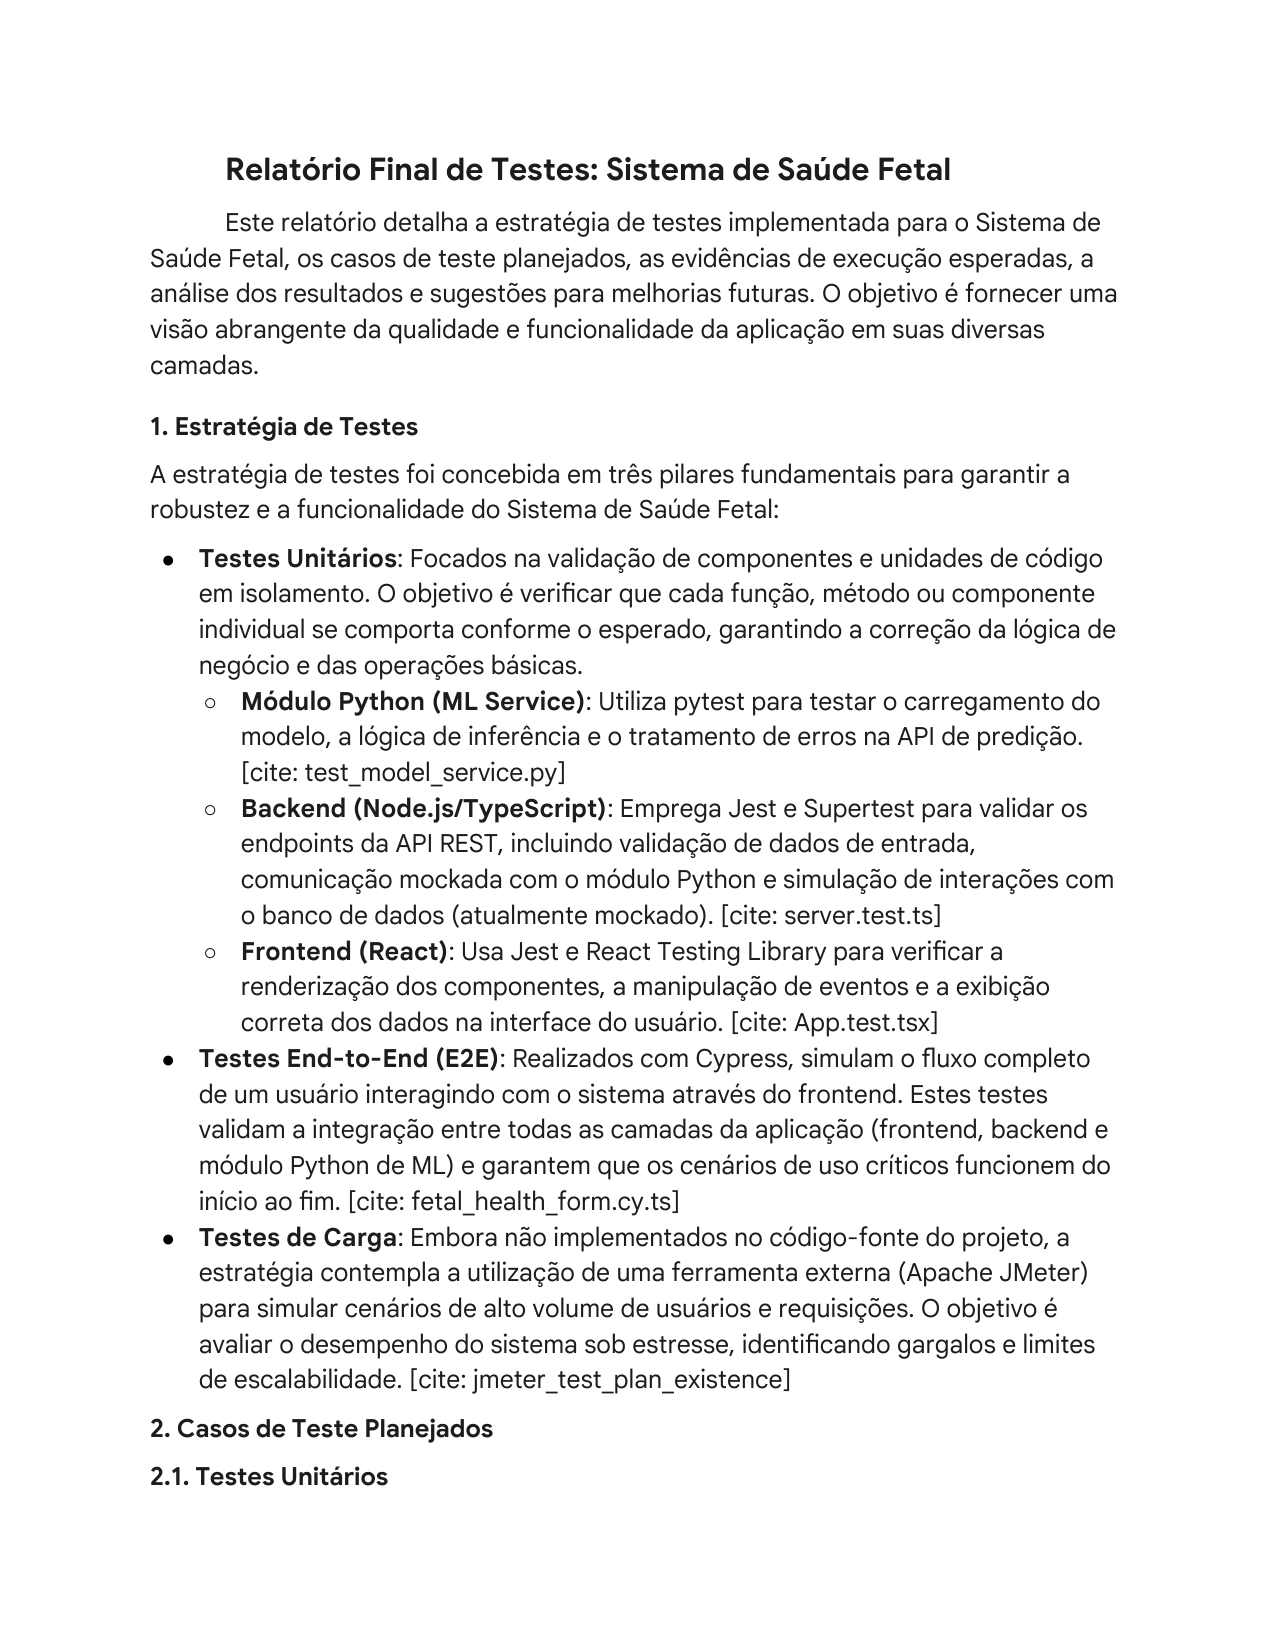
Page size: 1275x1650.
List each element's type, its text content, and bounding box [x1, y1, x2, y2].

subtitle 2. Casos de Teste Planejados [150, 1413, 1125, 1444]
list Backend (Node.js/TypeScript): Emprega Jest e Supertest para validar os endpoints da API REST, incluindo validação de dados de entrada, comunicação mockada com o módulo Python e simulação de interações com o banco de dados (atualmente mockado). [cite: server.test.ts] [203, 793, 1125, 932]
list Testes de Carga: Embora não implementados no código-fonte do projeto, a estratégia contempla a utilização de uma ferramenta externa (Apache JMeter) para simular cenários de alto volume de usuários e requisições. O objetivo é avaliar o desempenho do sistema sob estresse, identificando gargalos e limites de escalabilidade. [cite: jmeter_test_plan_existence] [161, 1222, 1125, 1396]
subtitle 2.1. Testes Unitários [150, 1461, 1125, 1492]
list Módulo Python (ML Service): Utiliza pytest para testar o carregamento do modelo, a lógica de inferência e o tratamento de erros na API de predição. [cite: test_model_service.py] [203, 686, 1125, 789]
subtitle Relatório Final de Testes: Sistema de Saúde Fetal [150, 150, 1125, 189]
list Testes Unitários: Focados na validação de componentes e unidades de código em isolamento. O objetivo é verificar que cada função, método ou componente individual se comporta conforme o esperado, garantindo a correção da lógica de negócio e das operações básicas. [161, 543, 1125, 681]
list Testes End-to-End (E2E): Realizados com Cypress, simulam o fluxo completo de um usuário interagindo com o sistema através do frontend. Estes testes validam a integração entre todas as camadas da aplicação (frontend, backend e módulo Python de ML) e garantem que os cenários de uso críticos funcionem do início ao fim. [cite: fetal_health_form.cy.ts] [161, 1043, 1125, 1217]
text A estratégia de testes foi concebida em três pilares fundamentais para garantir a robustez e a funcionalidade do Sistema de Saúde Fetal: [150, 459, 1125, 526]
list Frontend (React): Usa Jest e React Testing Library para verificar a renderização dos componentes, a manipulação de eventos e a exibição correta dos dados na interface do usuário. [cite: App.test.tsx] [203, 936, 1125, 1039]
text Este relatório detalha a estratégia de testes implementada para o Sistema de Saúde Fetal, os casos de teste planejados, as evidências de execução esperadas, a análise dos resultados e sugestões para melhorias futuras. O objetivo é fornecer uma visão abrangente da qualidade e funcionalidade da aplicação em suas diversas camadas. [150, 207, 1125, 381]
subtitle 1. Estratégia de Testes [150, 411, 1125, 442]
